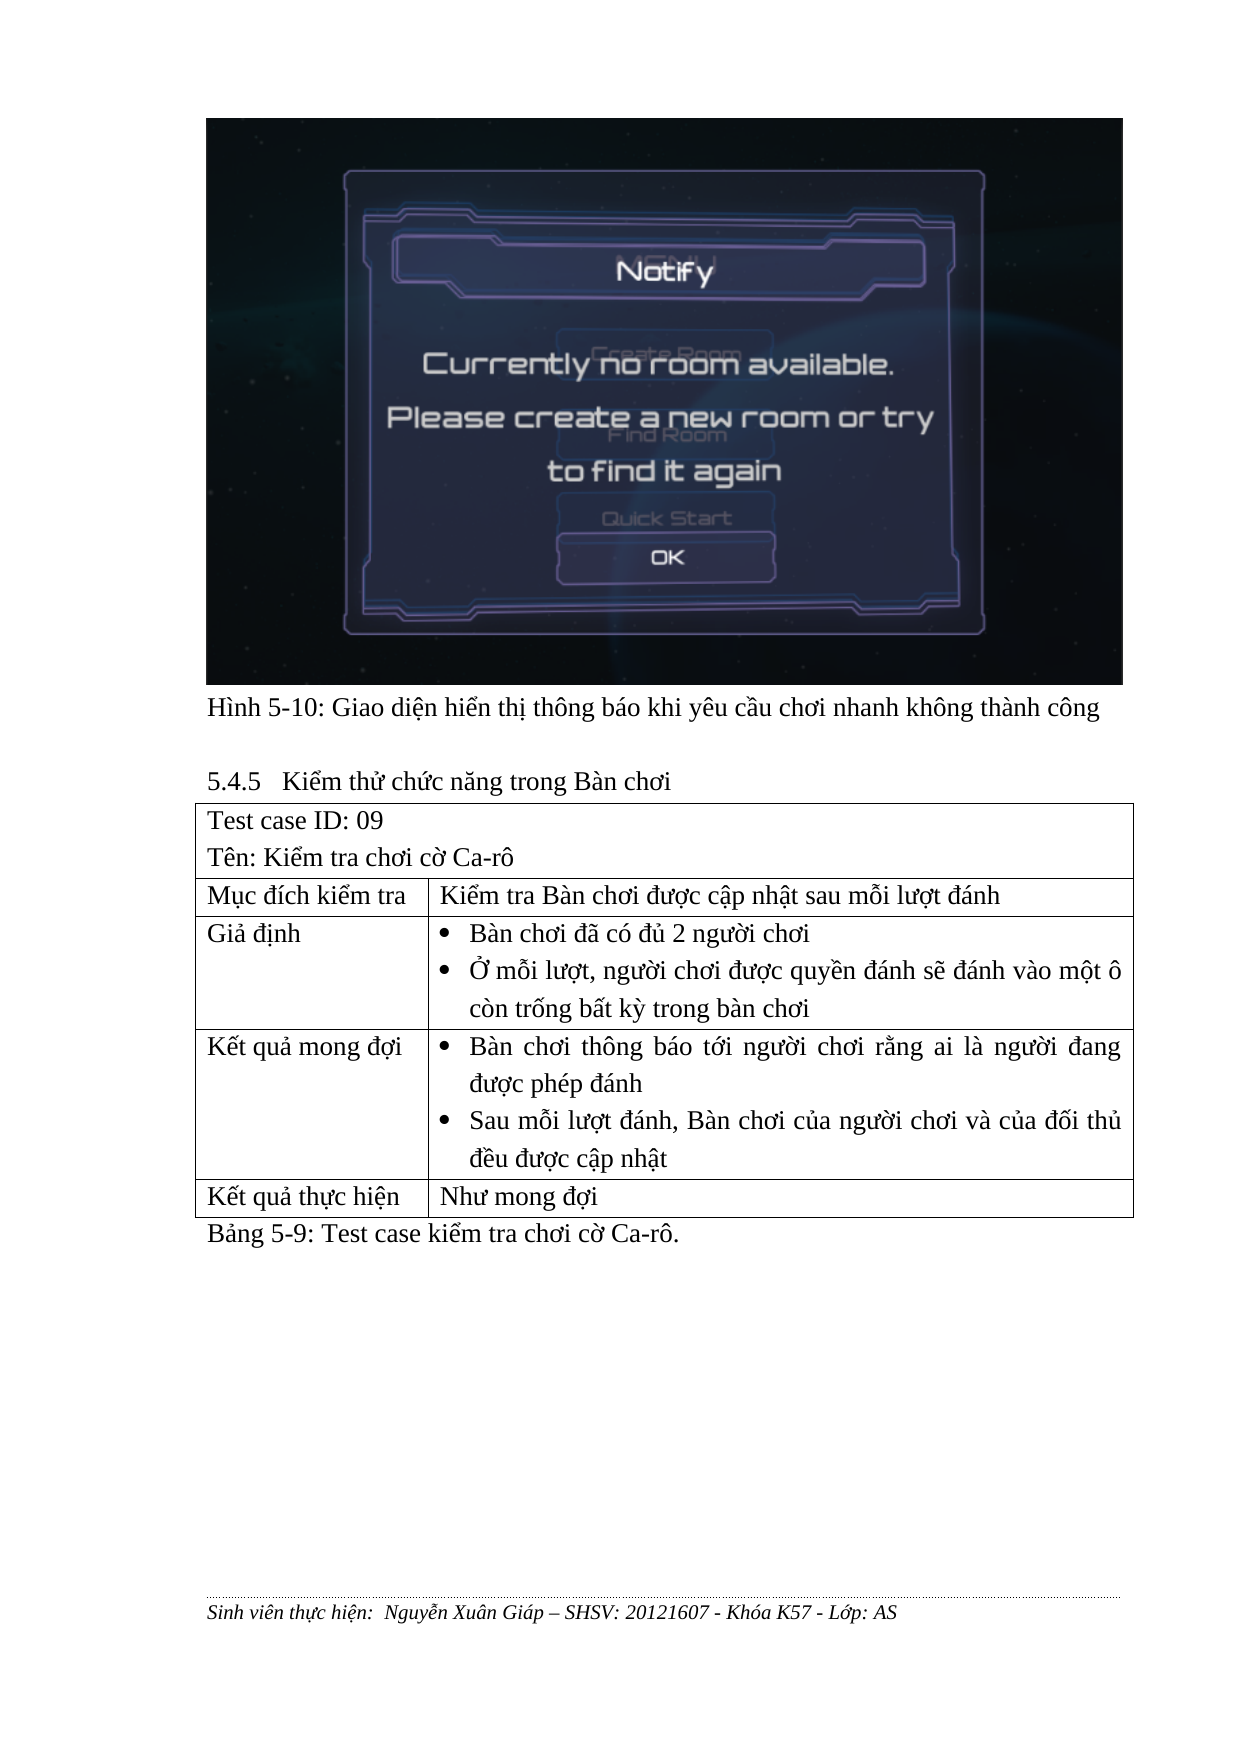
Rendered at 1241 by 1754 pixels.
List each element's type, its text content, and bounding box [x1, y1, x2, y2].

table_cell Bàn chơi thông báo tới người chơi rằng ai là người đang được phép đánh Sau mỗi lượt đánh, Bàn chơi của người chơi và của đối thủ đều được cập nhật [429, 1030, 1133, 1179]
table_cell Như mong đợi [429, 1180, 1133, 1217]
table_cell Giả định [196, 917, 428, 1029]
table_header Test case ID: 09 Tên: Kiểm tra chơi cờ Ca-rô [196, 804, 1133, 878]
table_cell Kiểm tra Bàn chơi được cập nhật sau mỗi lượt đánh [429, 879, 1133, 916]
text 5.4.5 Kiểm thử chức năng trong Bàn chơi [207, 765, 1122, 797]
table_cell Kết quả thực hiện [196, 1180, 428, 1217]
table_cell Mục đích kiểm tra [196, 879, 428, 916]
table_cell Bàn chơi đã có đủ 2 người chơi Ở mỗi lượt, người chơi được quyền đánh sẽ đánh vào một ô còn trống bất kỳ trong bàn chơi [429, 917, 1133, 1029]
table_cell Kết quả mong đợi [196, 1030, 428, 1179]
text Bảng 5-9: Test case kiểm tra chơi cờ Ca-rô. [207, 1218, 1122, 1249]
text Hình 5-10: Giao diện hiển thị thông báo khi yêu cầu chơi nhanh không thành công [207, 691, 1122, 722]
picture [206, 118, 1123, 685]
